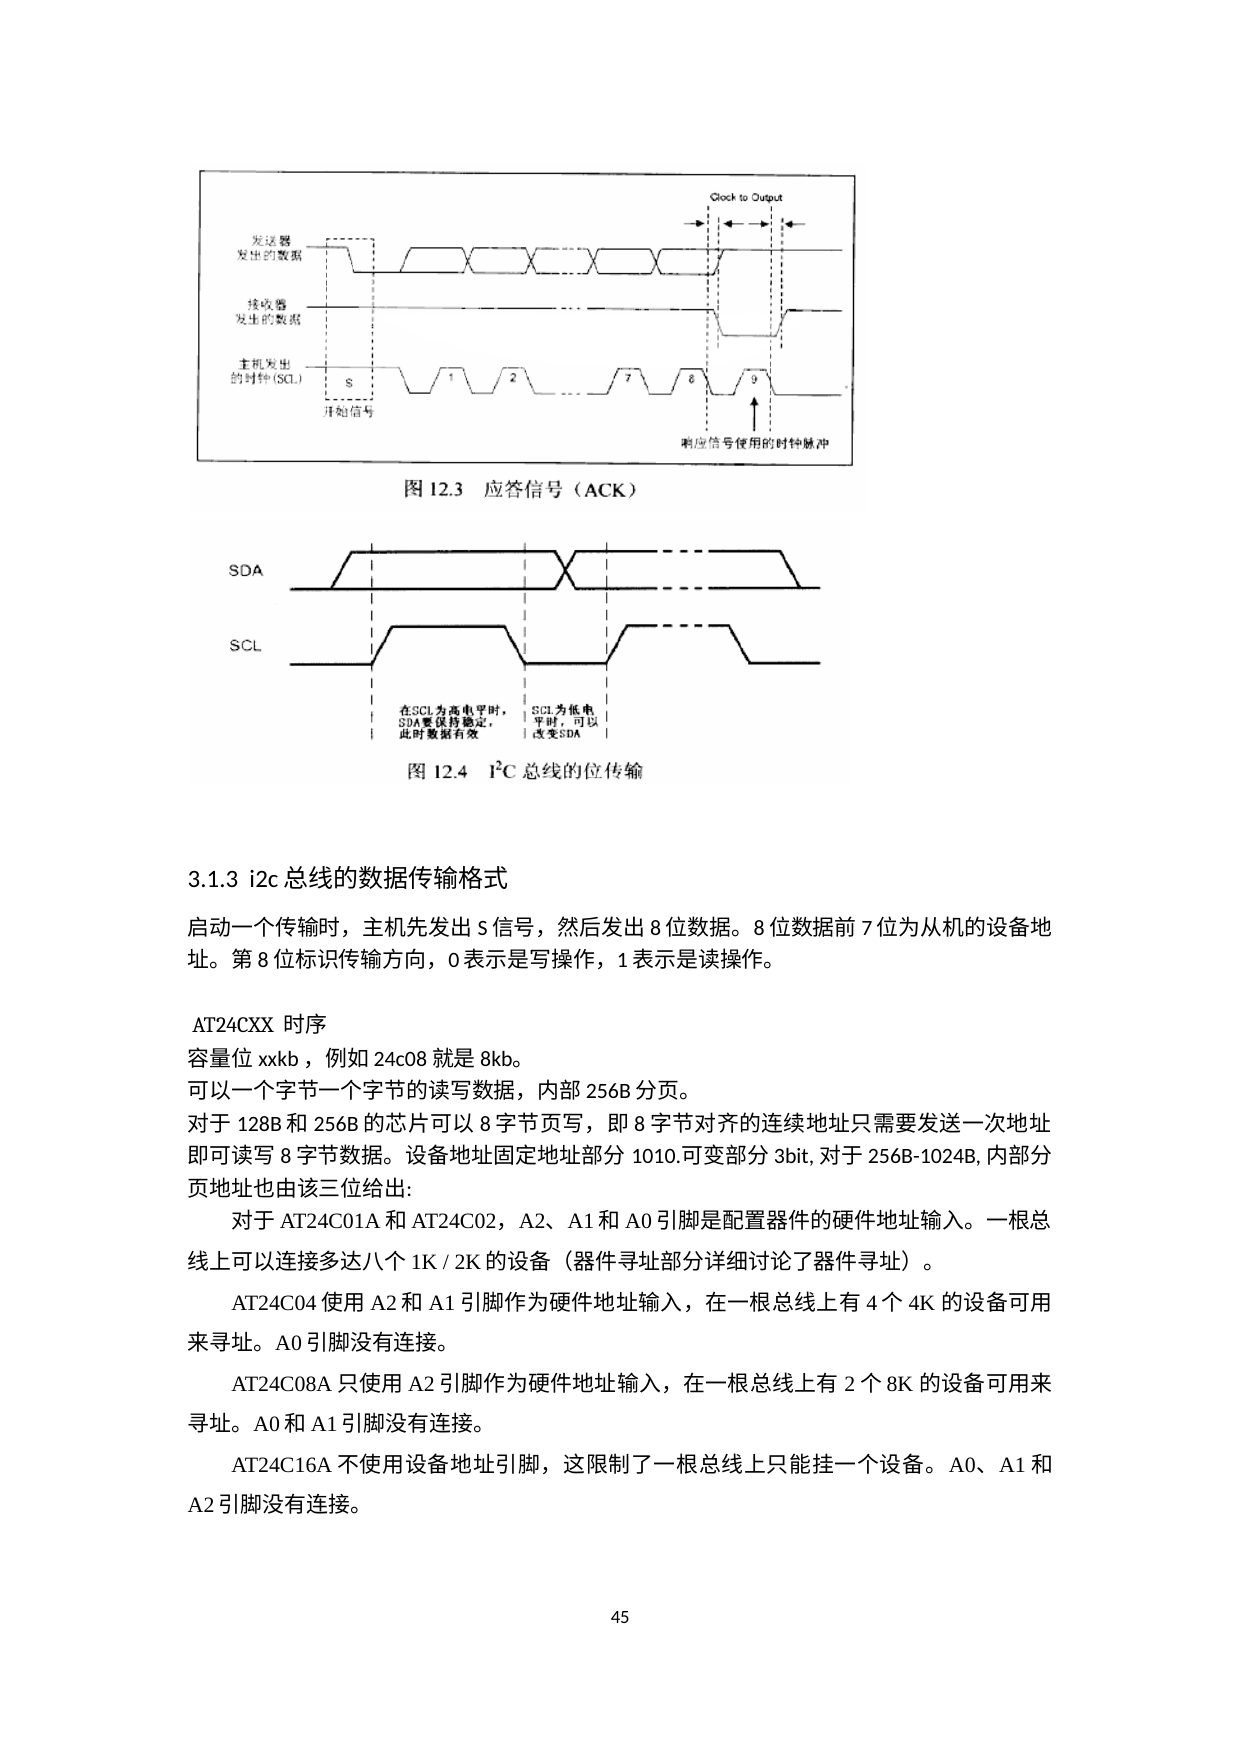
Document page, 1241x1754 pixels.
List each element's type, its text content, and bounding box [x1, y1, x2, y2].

picture [187, 519, 851, 784]
text 对于128B和256B的芯片可以8字节页写，即8字节对齐的连续地址只需要发送一次地址即可读写8字节数据。设备地址固定地址部分1010.可变部分3bit, 对于256B-1024B, 内部分页地址也由该三位给出: [187, 1106, 1053, 1203]
text AT24C08A只使用A2引脚作为硬件地址输入，在一根总线上有2个8K 的设备可用来寻址。A0和A1引脚没有连接。 [187, 1365, 1053, 1438]
picture [187, 162, 866, 512]
subtitle 3.1.3 i2c总线的数据传输格式 [187, 844, 1053, 909]
text AT24C04使用A2和A1引脚作为硬件地址输入，在一根总线上有4个4K 的设备可用来寻址。A0引脚没有连接。 [187, 1284, 1053, 1357]
text 启动一个传输时，主机先发出S信号，然后发出8位数据。8位数据前7位为从机的设备地址。第8位标识传输方向，0表示是写操作，1表示是读操作。 [187, 909, 1053, 974]
text 可以一个字节一个字节的读写数据，内部256B分页。 [187, 1073, 1053, 1106]
text 容量位 xxkb ，例如24c08 就是8kb。 [187, 1041, 1053, 1073]
subtitle AT24CXX 时序 [187, 1007, 1053, 1039]
text AT24C16A不使用设备地址引脚，这限制了一根总线上只能挂一个设备。A0、A1和A2引脚没有连接。 [187, 1446, 1053, 1519]
text 对于AT24C01A和AT24C02，A2、A1和A0引脚是配置器件的硬件地址输入。一根总线上可以连接多达八个1K / 2K的设备（器件寻址部分详细讨论了器件寻址）。 [187, 1203, 1053, 1276]
